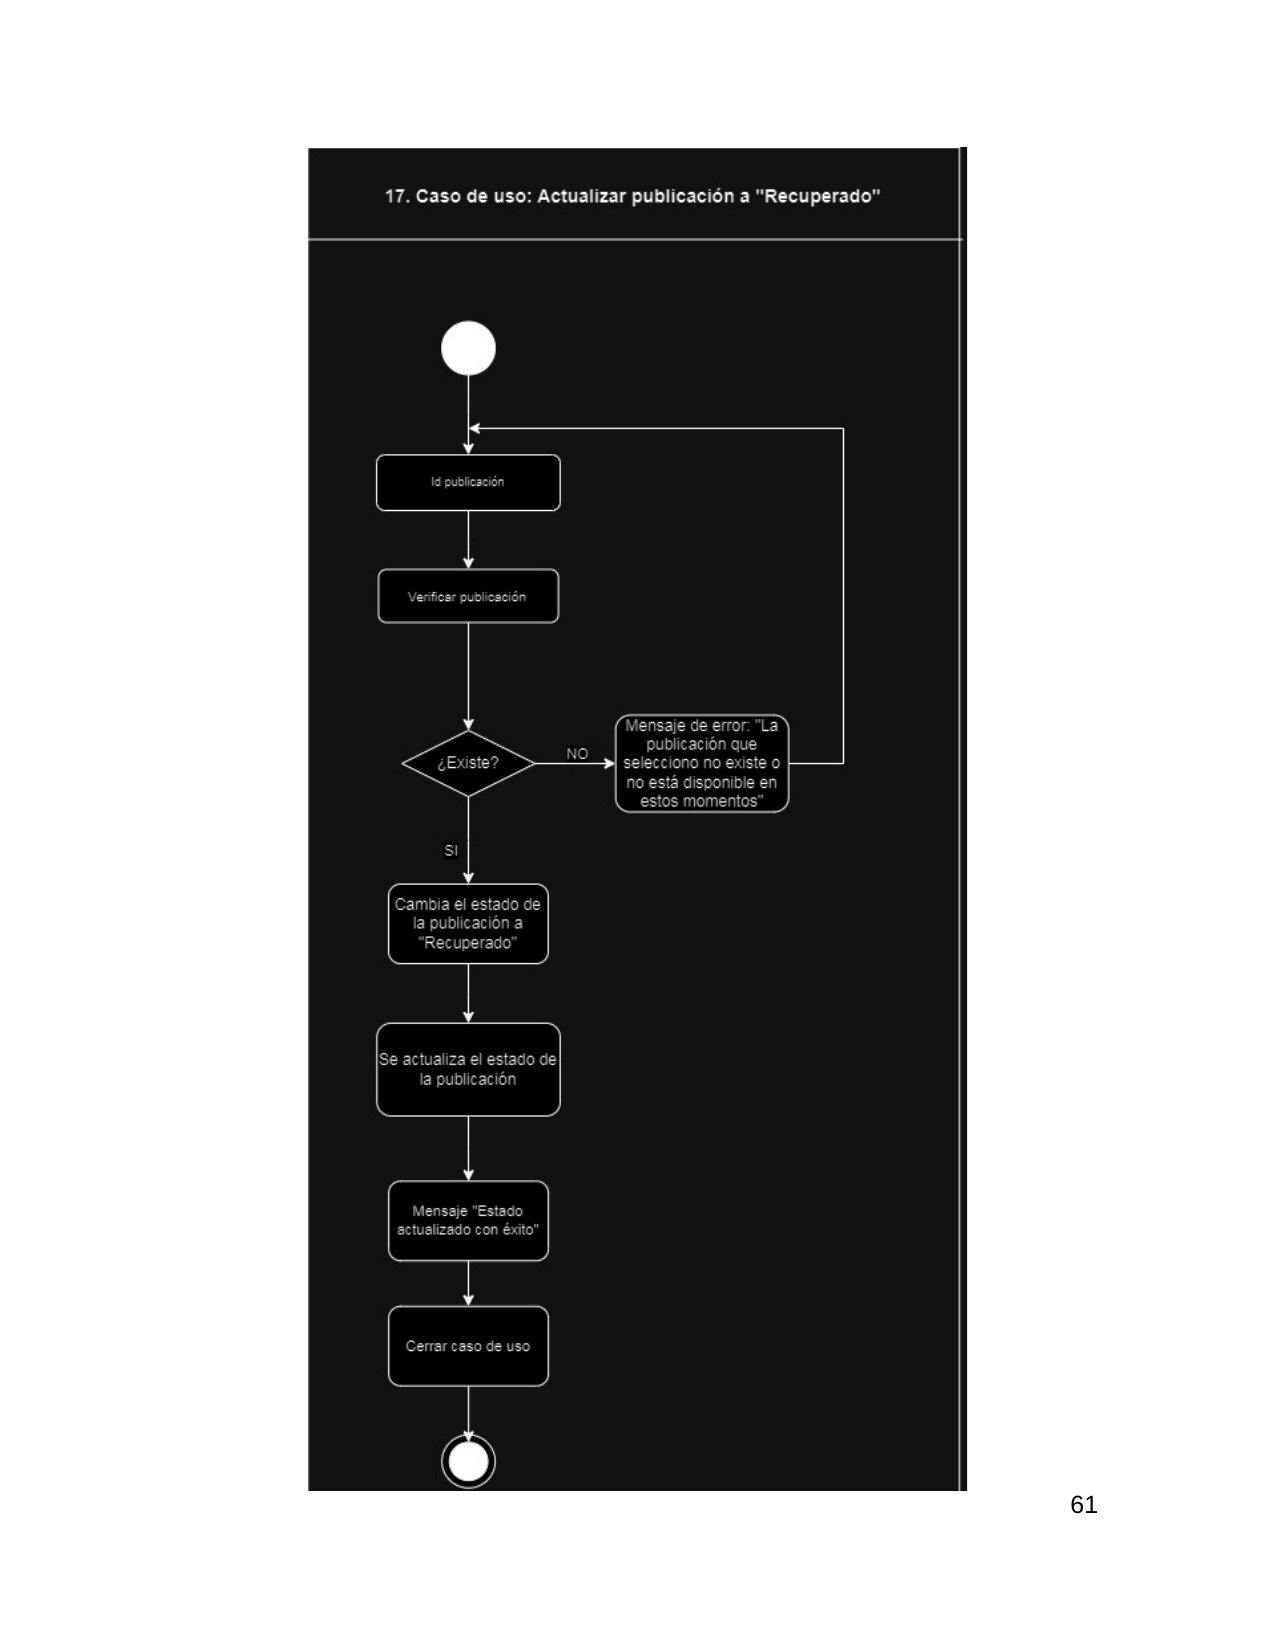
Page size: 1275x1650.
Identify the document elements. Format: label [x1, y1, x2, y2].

picture [307, 147, 968, 1491]
